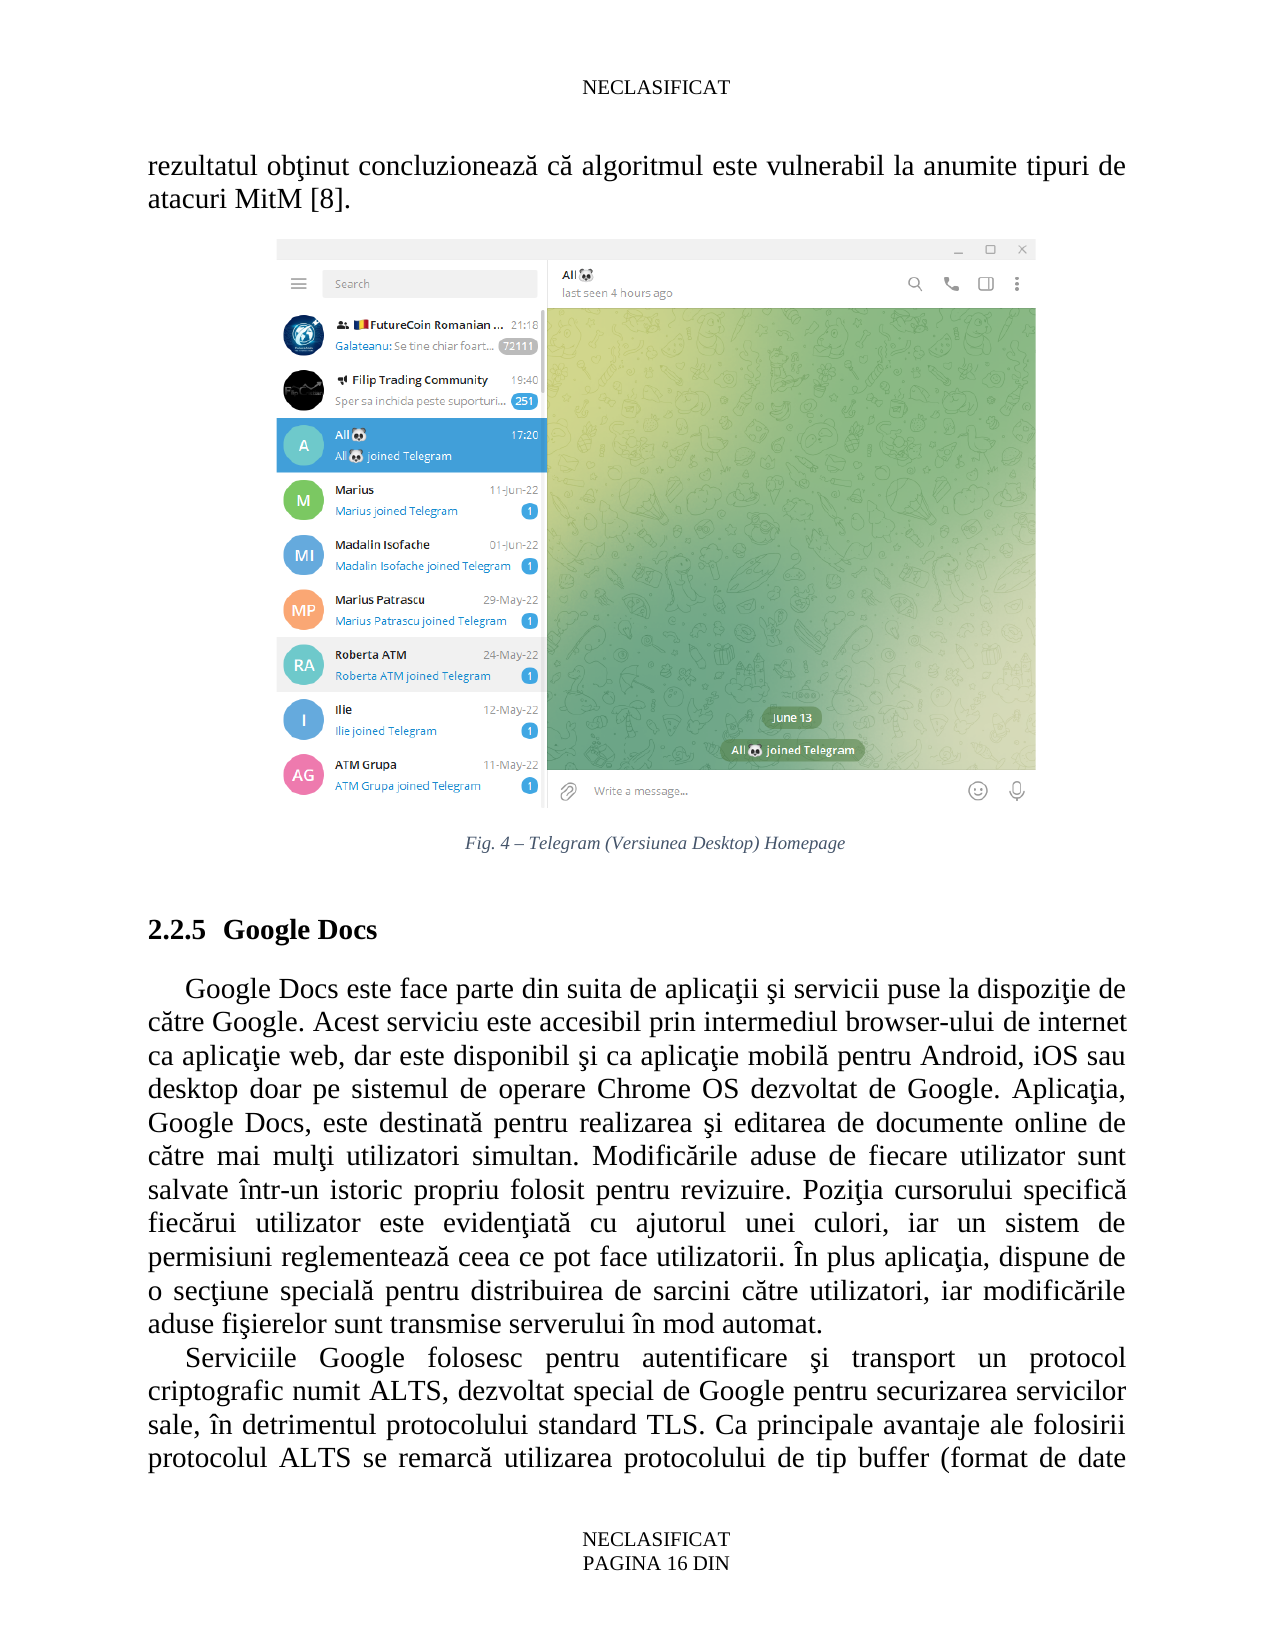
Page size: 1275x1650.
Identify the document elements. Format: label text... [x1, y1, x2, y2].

text Fig. 4 – Telegram (Versiunea Desktop) Homepage [148, 832, 1127, 854]
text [148, 1340, 1127, 1474]
text Google Docs este face parte din suita de aplicaţii şi servicii puse la dispoziţie de către Google. Acest serviciu este accesibil prin intermediul browser-ului de internet ca aplicaţie web, dar este disponibil şi ca aplicaţie mobilă pentru Android, iOS sau desktop doar pe sistemul de operare Chrome OS dezvoltat de Google. Aplicaţia, Google Docs, este destinată pentru realizarea şi editarea de documente online de către mai mulţi utilizatori simultan. Modificările aduse de fiecare utilizator sunt salvate într-un istoric propriu folosit pentru revizuire. Poziţia cursorului specifică fiecărui utilizator este evidenţiată cu ajutorul unei culori, iar un sistem de permisiuni reglementează ceea ce pot face utilizatorii. În plus aplicaţia, dispune de o secţiune specială pentru distribuirea de sarcini către utilizatori, iar modificările aduse fişierelor sunt transmise serverului în mod automat. [148, 971, 1127, 1340]
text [148, 148, 1127, 215]
subtitle Google Docs [148, 912, 1127, 946]
picture [276, 239, 1036, 808]
